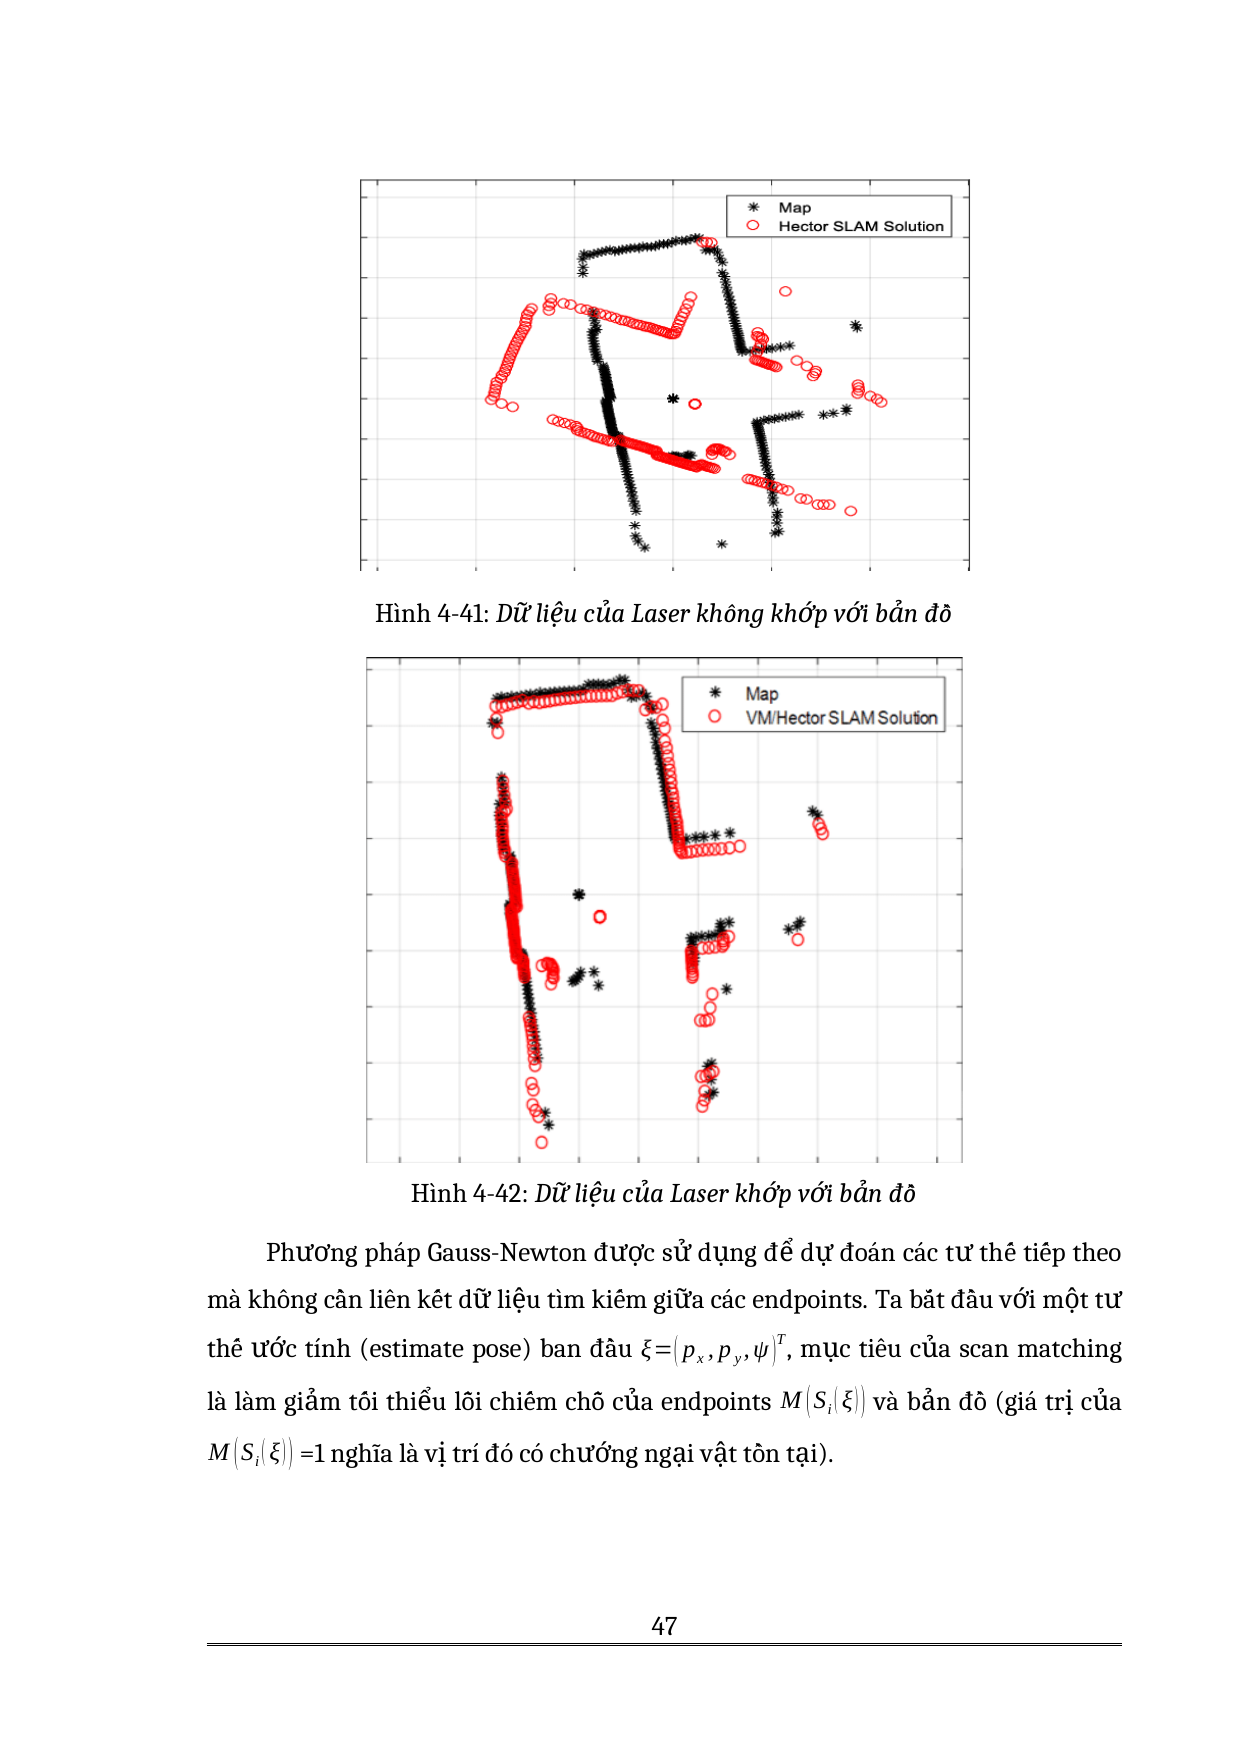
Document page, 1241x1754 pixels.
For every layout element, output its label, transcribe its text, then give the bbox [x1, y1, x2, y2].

text Phương pháp Gauss-Newton được sử dụng để dự đoán các tư thế tiếp theo mà không cần liên kết dữ liệu tìm kiếm giữa các endpoints. Ta bắt đầu với một tư thế ước tính (estimate pose) ban đầu , mục tiêu của scan matching là làm giảm tối thiểu lỗi chiếm chỗ của endpoints và bản đồ (giá trị của =1 nghĩa là vị trí đó có chướng ngại vật tồn tại). [207, 1237, 1122, 1472]
picture [358, 177, 971, 571]
picture [366, 657, 963, 1163]
